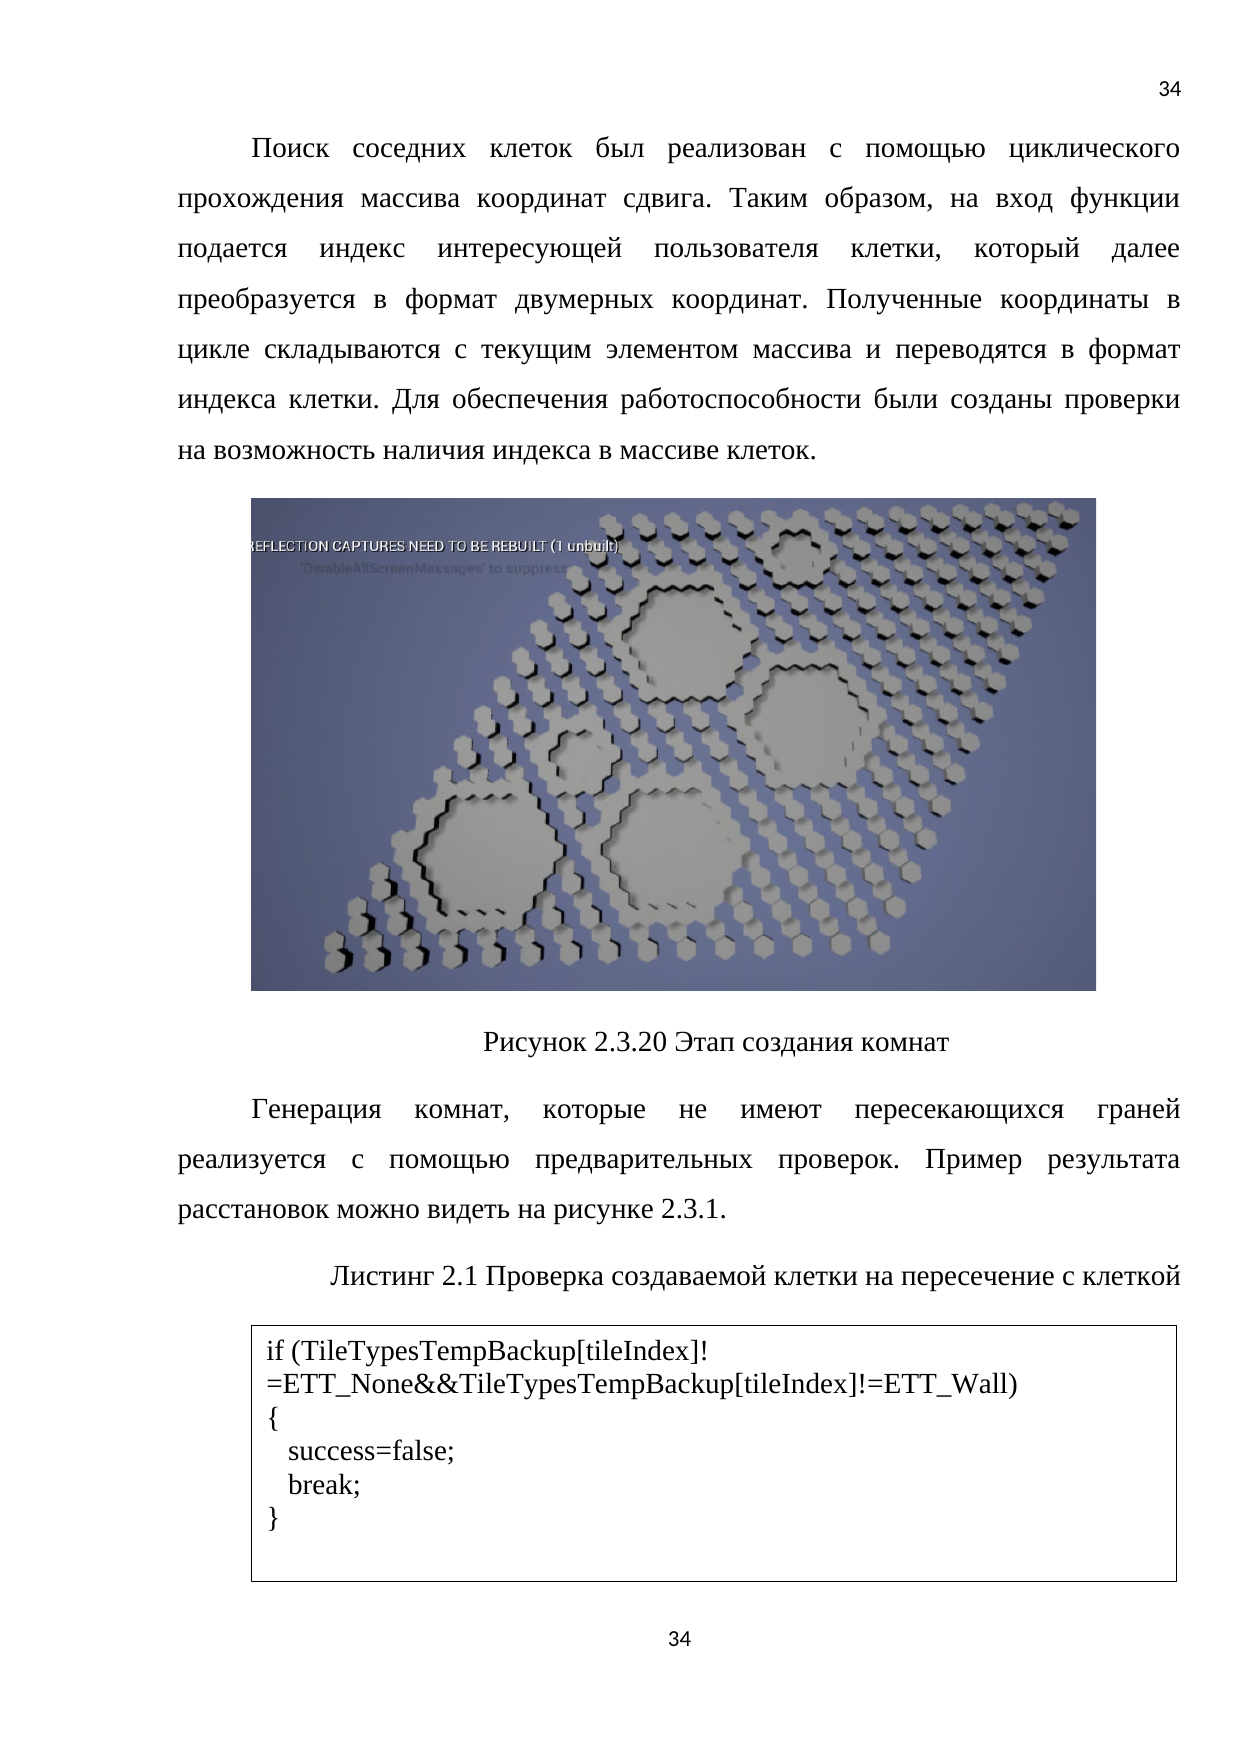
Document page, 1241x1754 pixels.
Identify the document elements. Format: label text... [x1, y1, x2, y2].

picture [251, 498, 1097, 991]
text Генерация комнат, которые не имеют пересекающихся граней реализуется с помощью предварительных проверок. Пример результата расстановок можно видеть на рисунке 2.3.1. [177, 1091, 1181, 1225]
text Поиск соседних клеток был реализован с помощью циклического прохождения массива координат сдвига. Таким образом, на вход функции подается индекс интересующей пользователя клетки, который далее преобразуется в формат двумерных координат. Полученные координаты в цикле складываются с текущим элементом массива и переводятся в формат индекса клетки. Для обеспечения работоспособности были созданы проверки на возможность наличия индекса в массиве клеток. [177, 130, 1181, 465]
